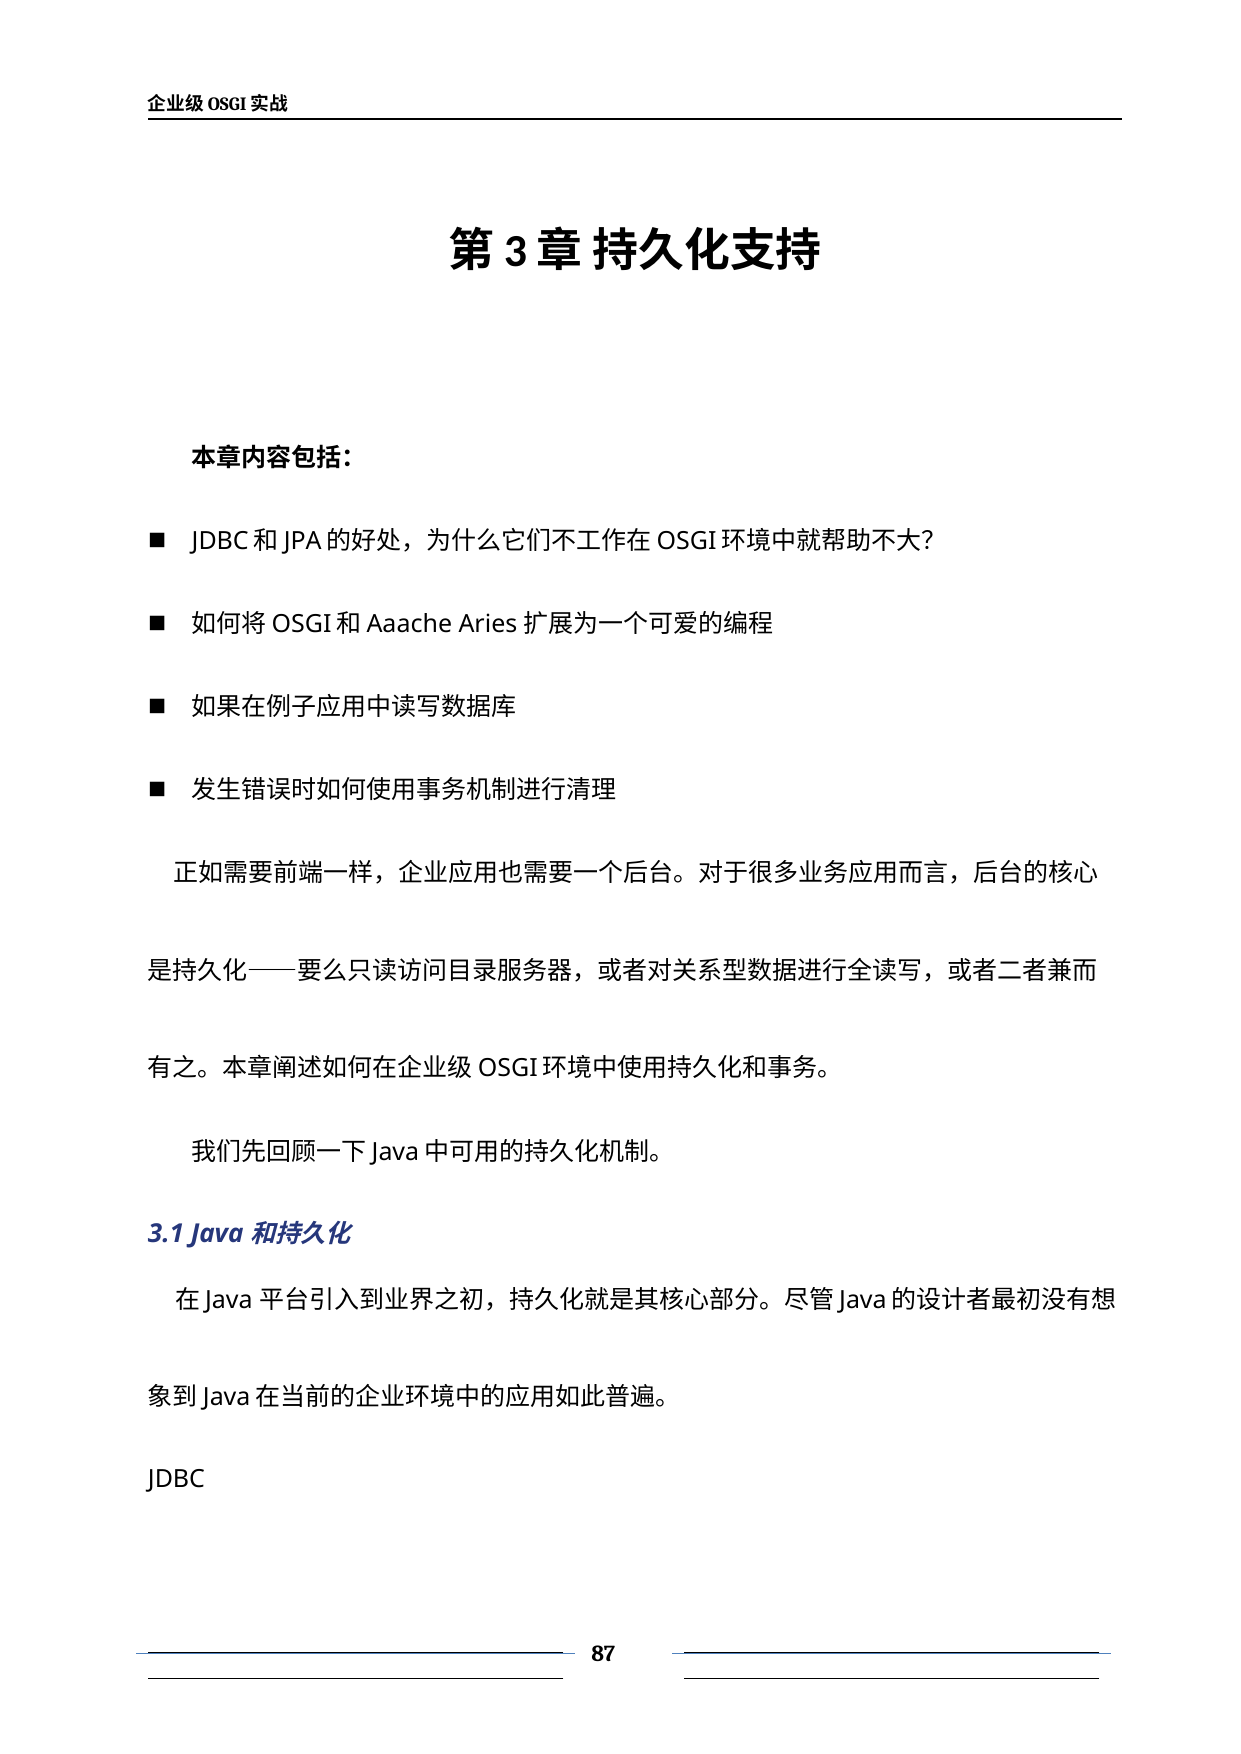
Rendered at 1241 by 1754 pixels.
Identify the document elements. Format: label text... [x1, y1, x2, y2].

list 在Java 平台引入到业界之初，持久化就是其核心部分。尽管Java的设计者最初没有想象到Java在当前的企业环境中的应用如此普遍。 [148, 1265, 1122, 1427]
list 我们先回顾一下Java中可用的持久化机制。 [191, 1117, 1122, 1182]
list 如何将OSGI和Aaache Aries 扩展为一个可爱的编程 [148, 589, 1122, 654]
list 正如需要前端一样，企业应用也需要一个后台。对于很多业务应用而言，后台的核心是持久化——要么只读访问目录服务器，或者对关系型数据进行全读写，或者二者兼而有之。本章阐述如何在企业级OSGI环境中使用持久化和事务。 [148, 838, 1122, 1098]
list JDBC [148, 1445, 1122, 1510]
list 如果在例子应用中读写数据库 [148, 672, 1122, 737]
list 本章内容包括： [191, 423, 1122, 488]
subtitle 第3章 持久化支持 [148, 197, 1122, 295]
text 3.1 Java 和持久化 [148, 1200, 1122, 1265]
list 发生错误时如何使用事务机制进行清理 [148, 755, 1122, 820]
list JDBC和JPA的好处，为什么它们不工作在OSGI环境中就帮助不大？ [148, 506, 1122, 571]
